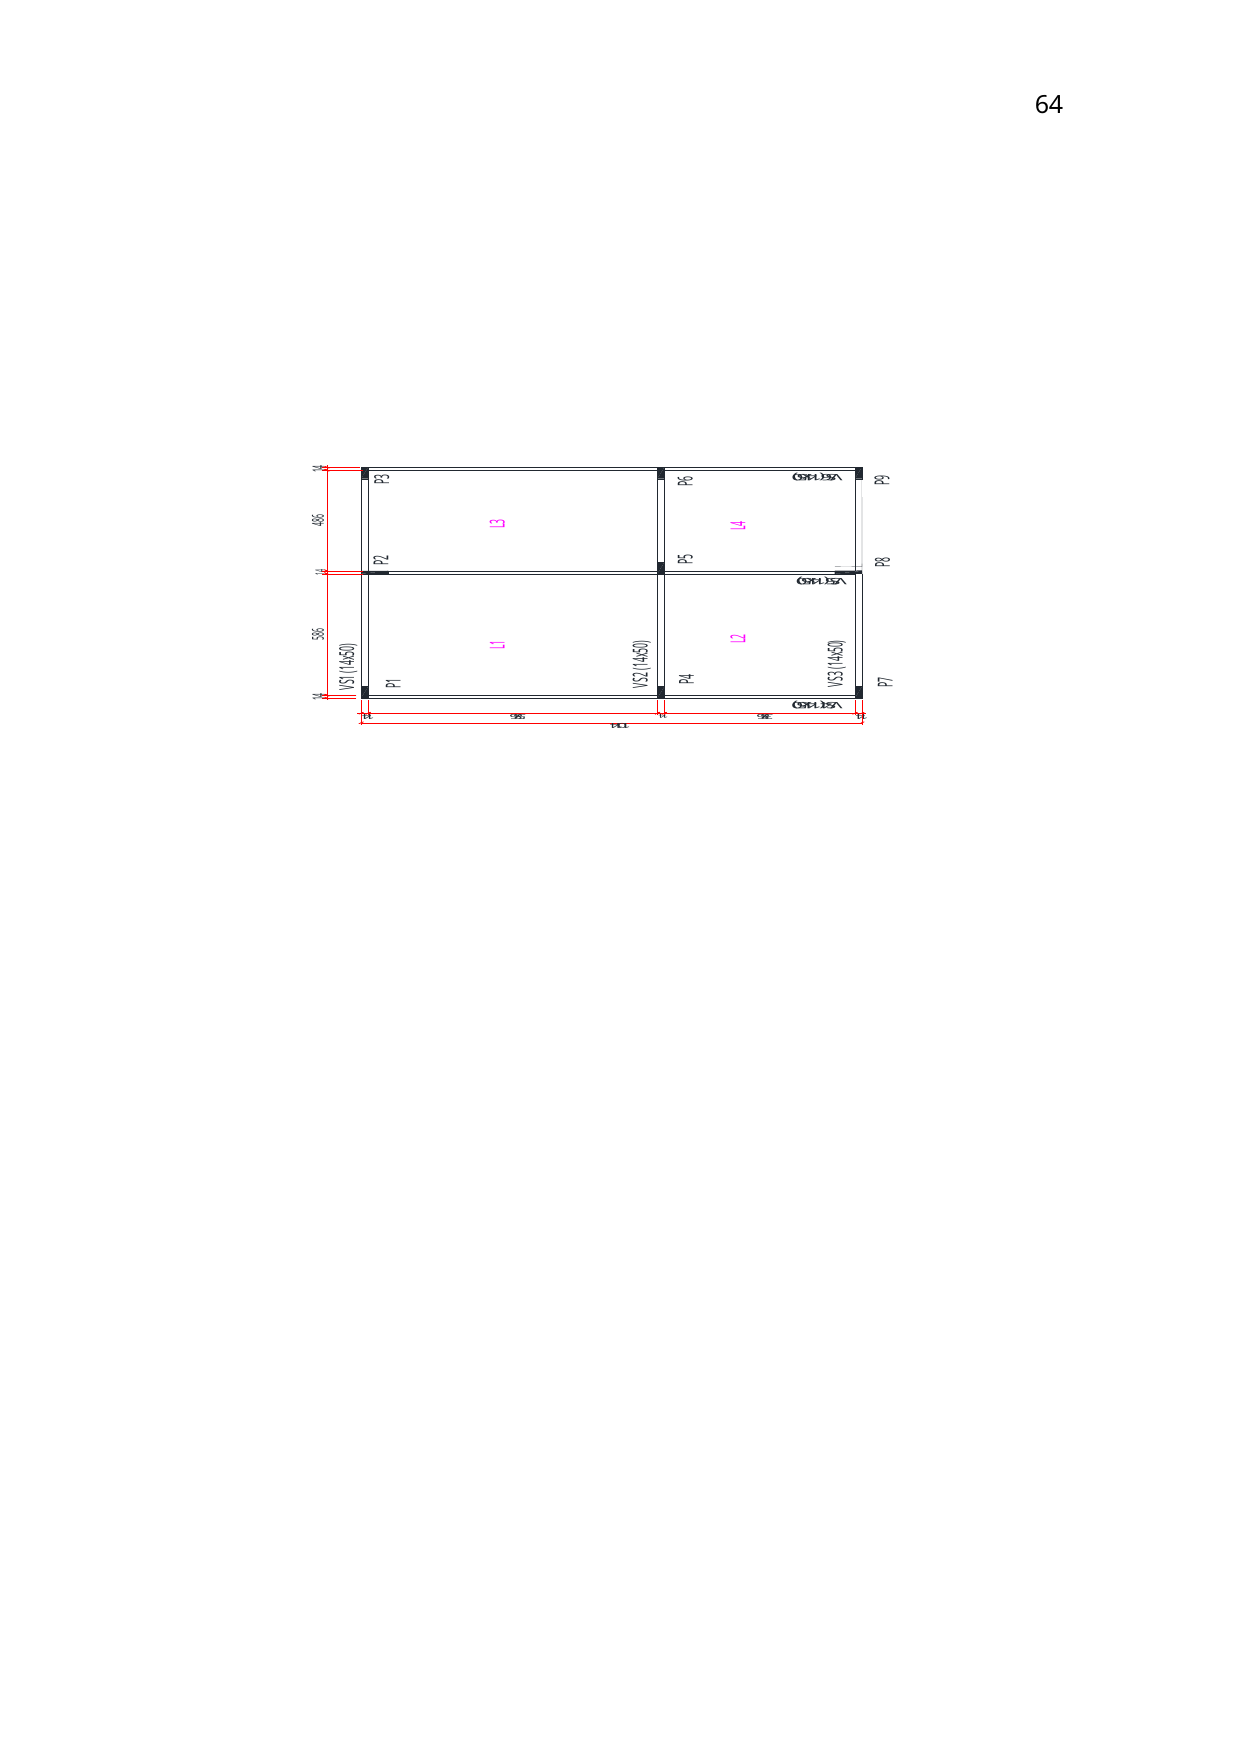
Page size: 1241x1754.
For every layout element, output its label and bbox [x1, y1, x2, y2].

table_cell [177, 179, 1063, 979]
